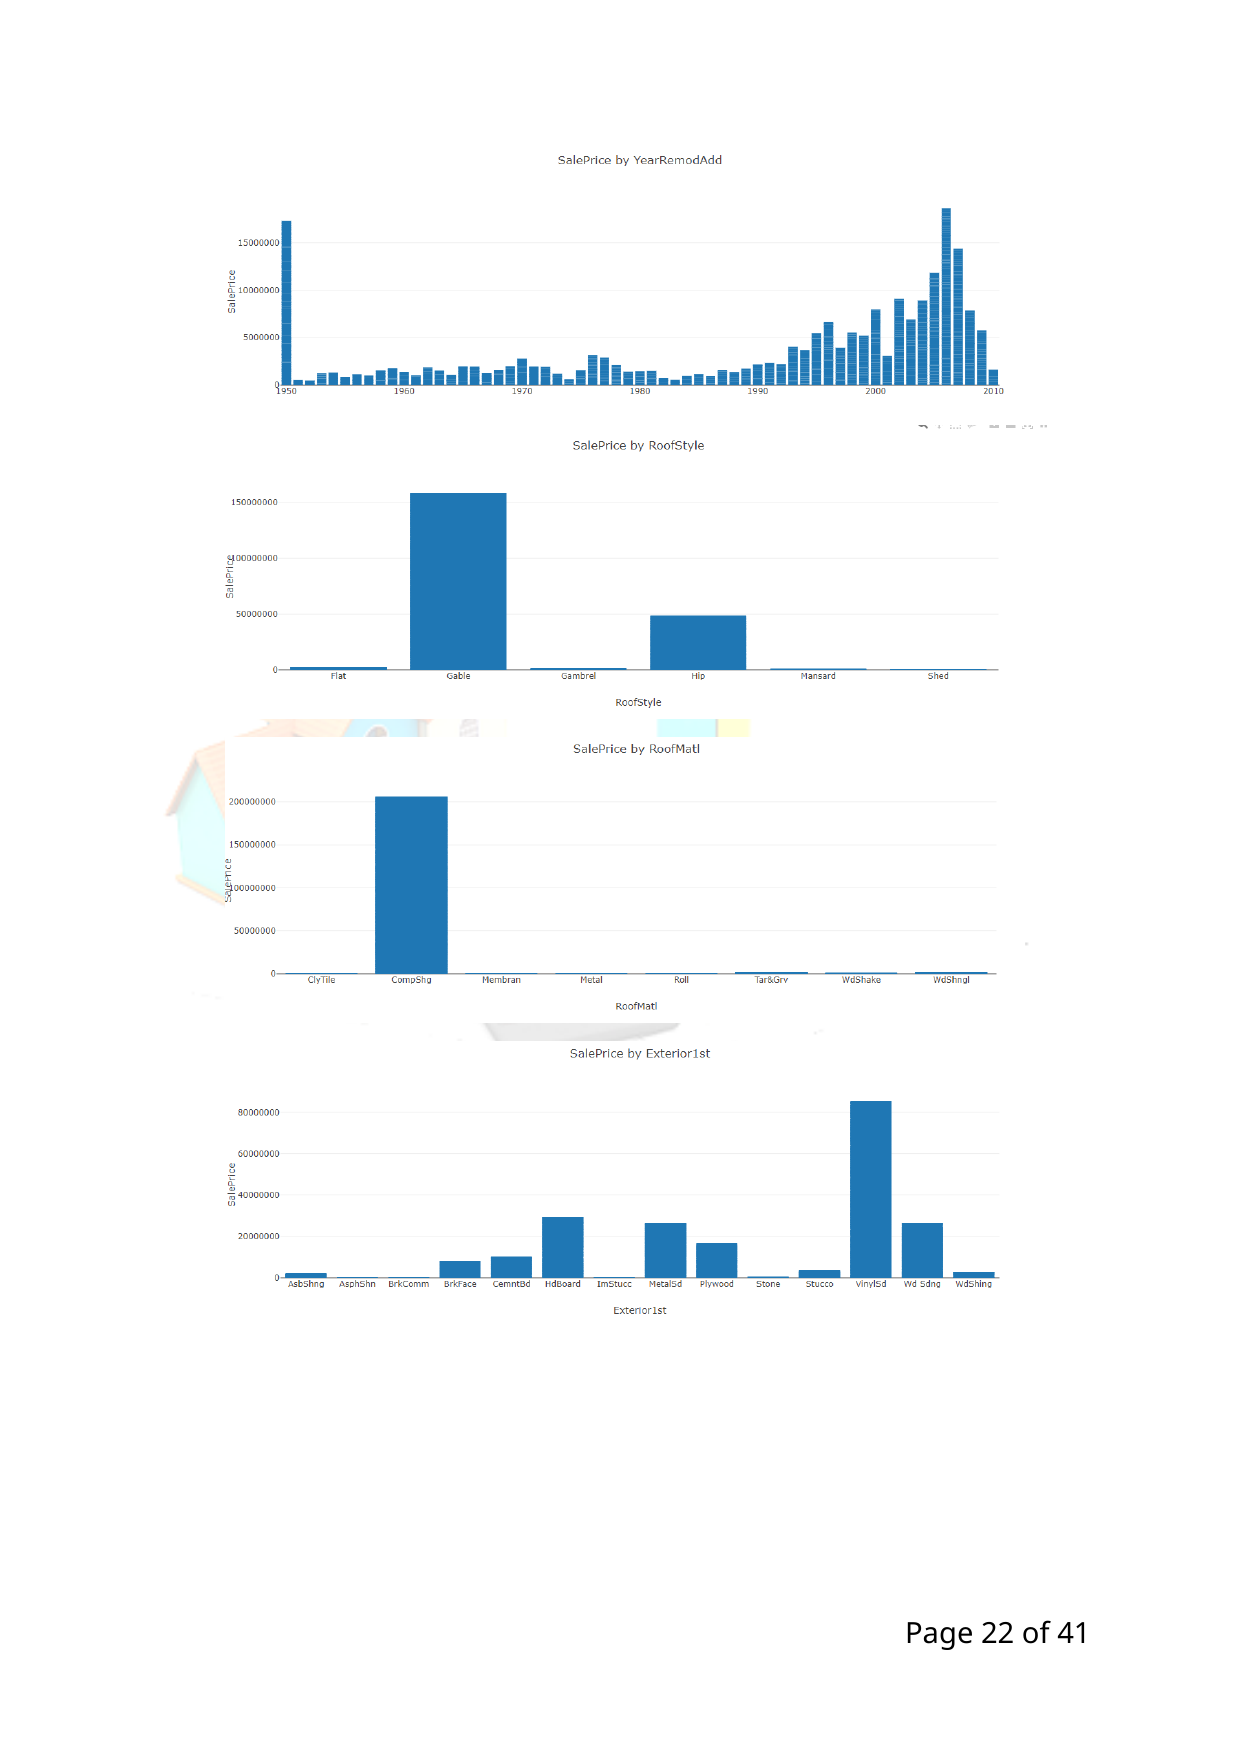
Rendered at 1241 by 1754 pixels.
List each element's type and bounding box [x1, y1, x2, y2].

picture [225, 150, 1047, 407]
picture [225, 425, 1047, 719]
picture [225, 1041, 1050, 1326]
picture [225, 737, 1025, 1023]
